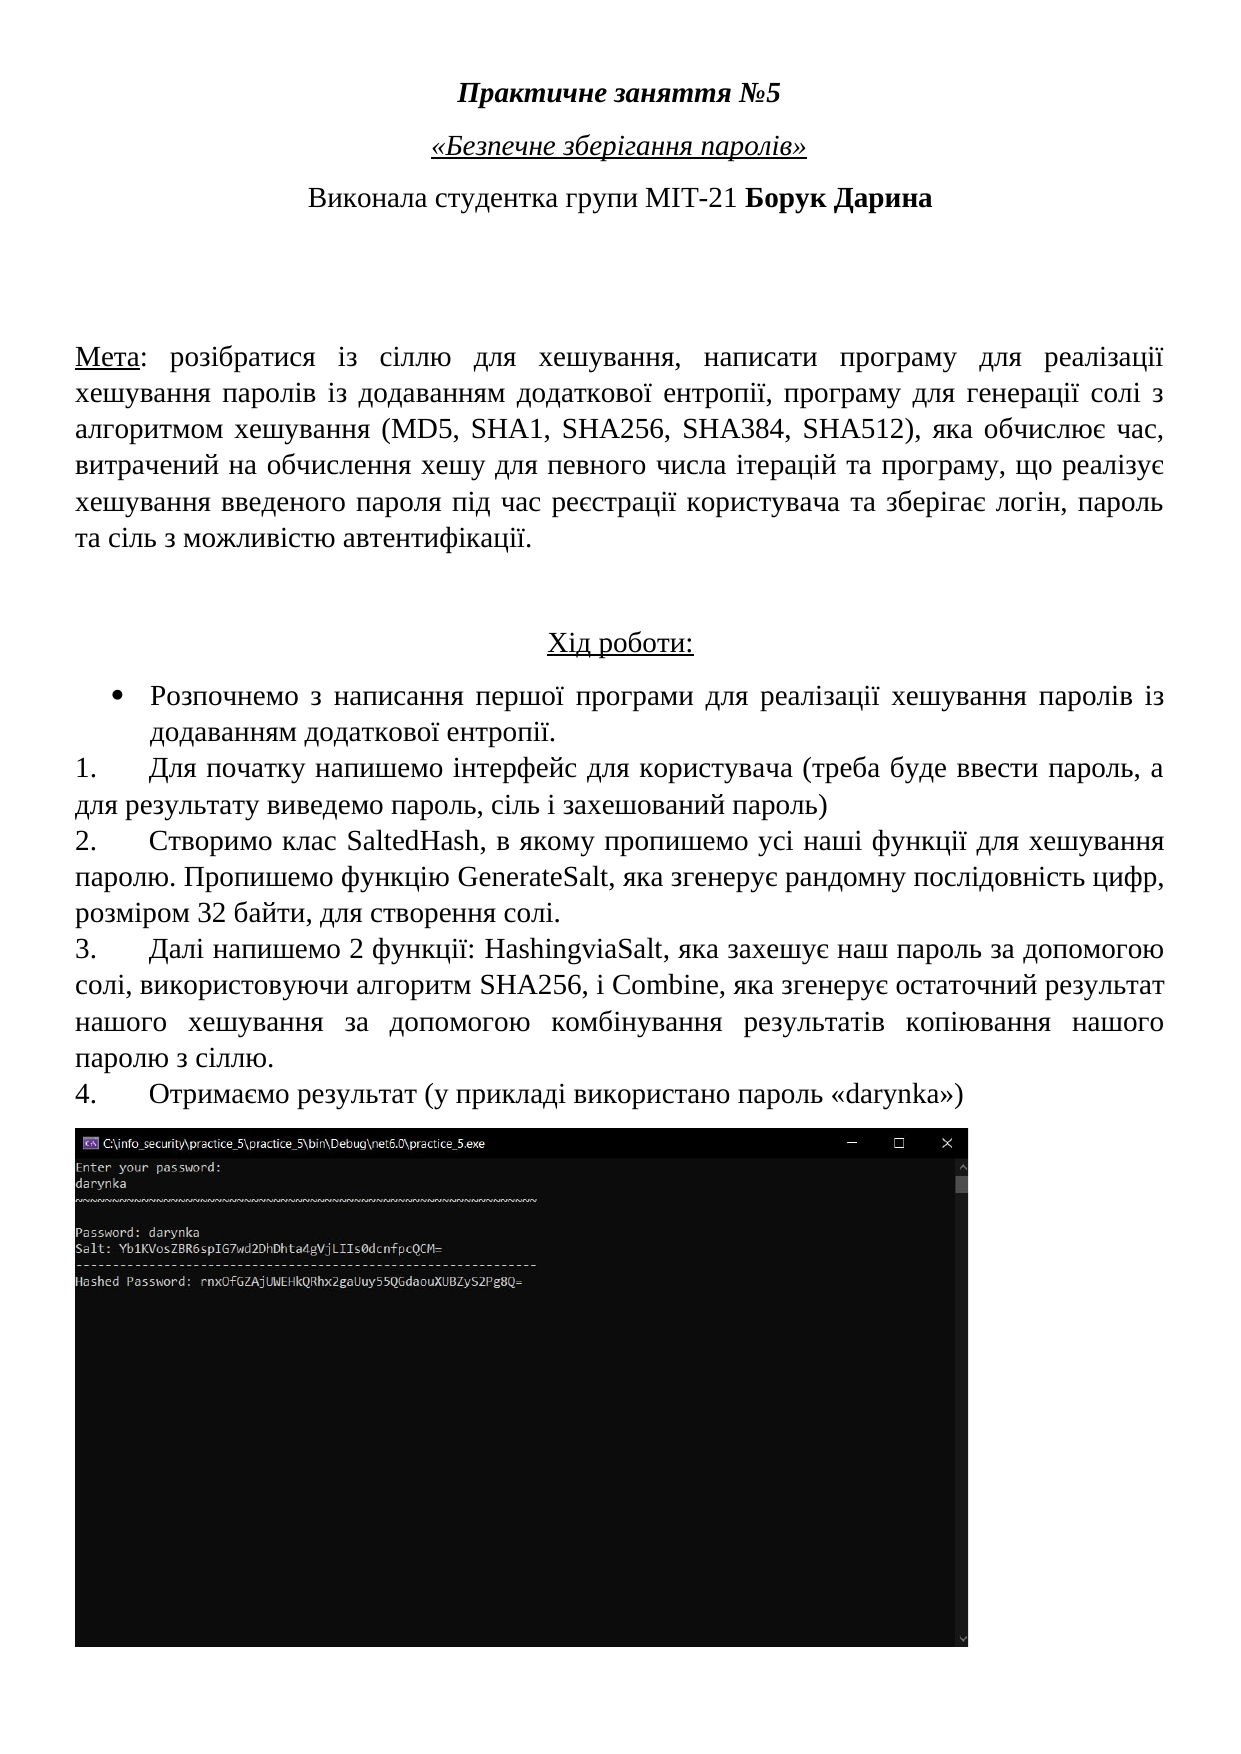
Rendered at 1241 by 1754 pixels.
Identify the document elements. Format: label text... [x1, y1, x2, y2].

text Хід роботи: [75, 625, 1165, 659]
picture [75, 1128, 969, 1647]
list Створимо клас SaltedHash, в якому пропишемо усі наші функції для хешування паролю. Пропишемо функцію GenerateSalt, яка згенерує рандомну послідовність цифр, розміром 32 байти, для створення солі. [75, 823, 1165, 929]
list Отримаємо результат (у прикладі використано пароль «darynka») [75, 1076, 1165, 1109]
list Для початку напишемо інтерфейс для користувача (треба буде ввести пароль, а для результату виведемо пароль, сіль і захешований пароль) [75, 751, 1165, 820]
text Мета: розібратися із сіллю для хешування, написати програму для реалізації хешування паролів із додаванням додаткової ентропії, програму для генерації солі з алгоритмом хешування (MD5, SHA1, SHA256, SHA384, SHA512), яка обчислює час, витрачений на обчислення хешу для певного числа ітерацій та програму, що реалізує хешування введеного пароля під час реєстрації користувача та зберігає логін, пароль та сіль з можливістю автентифікації. [75, 339, 1165, 553]
list Далі напишемо 2 функції: HashingviaSalt, яка захешує наш пароль за допомогою солі, використовуючи алгоритм SHA256, і Combine, яка згенерує остаточний результат нашого хешування за допомогою комбінування результатів копіювання нашого паролю з сіллю. [75, 931, 1165, 1073]
text «Безпечне зберігання паролів» [75, 128, 1165, 161]
text Практичне заняття №5 [75, 75, 1165, 108]
text Виконала студентка групи МІТ-21 Борук Дарина [75, 181, 1165, 214]
list Розпочнемо з написання першої програми для реалізації хешування паролів із додаванням додаткової ентропії. [112, 678, 1165, 748]
